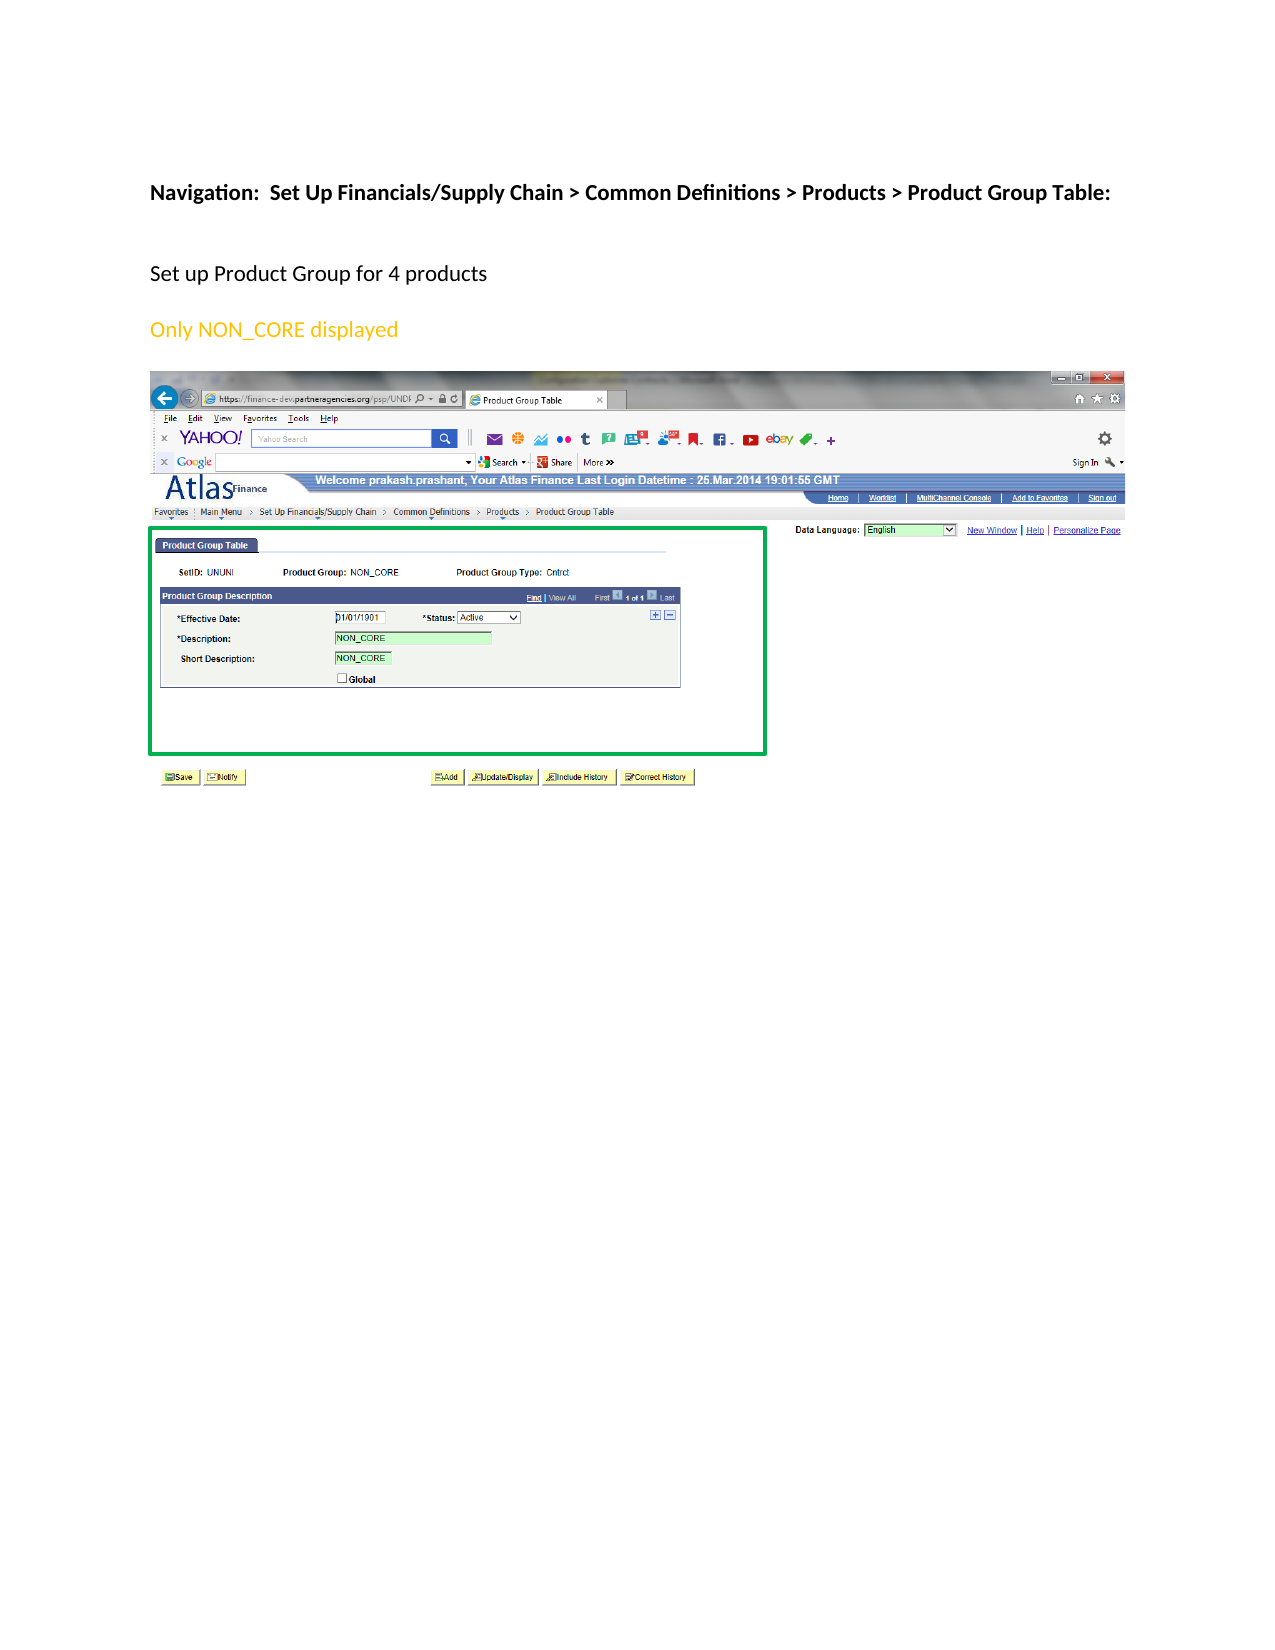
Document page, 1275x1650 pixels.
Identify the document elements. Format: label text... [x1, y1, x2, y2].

picture [150, 371, 1125, 891]
text Navigation: Set Up Financials/Supply Chain > Common Definitions > Products > Product Group Table: [150, 178, 1125, 206]
picture [152, 530, 763, 752]
text Only NON_CORE displayed [150, 315, 1125, 343]
text Set up Product Group for 4 products [150, 259, 1125, 287]
